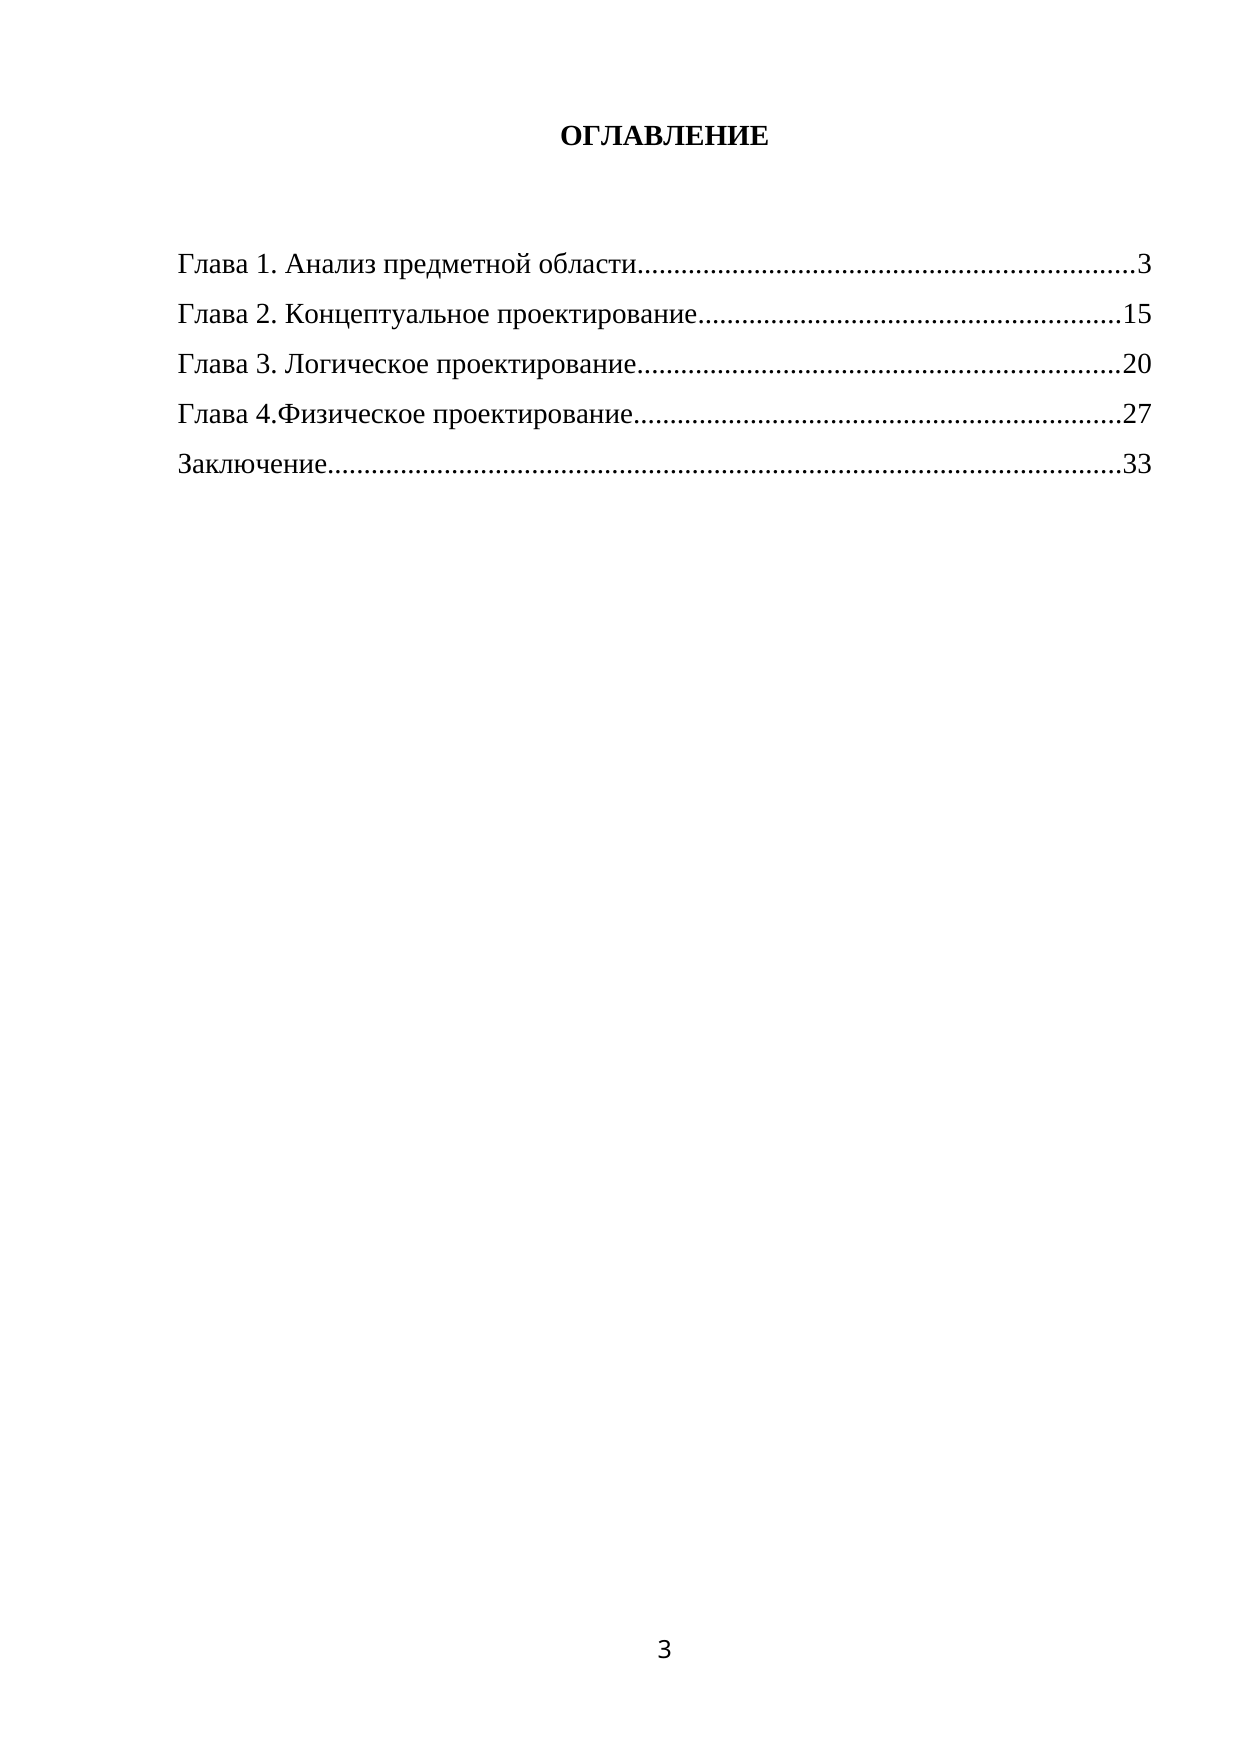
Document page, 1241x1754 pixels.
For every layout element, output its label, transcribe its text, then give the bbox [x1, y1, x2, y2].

text Заключение 33 [177, 447, 1152, 480]
text ОГЛАВЛЕНИЕ [177, 118, 1152, 152]
text Глава 2. Концептуальное проектирование 15 [177, 296, 1152, 329]
text Глава 1. Анализ предметной области 3 [177, 246, 1152, 279]
text Глава 4.Физическое проектирование 27 [177, 396, 1152, 430]
text Глава 3. Логическое проектирование 20 [177, 346, 1152, 380]
